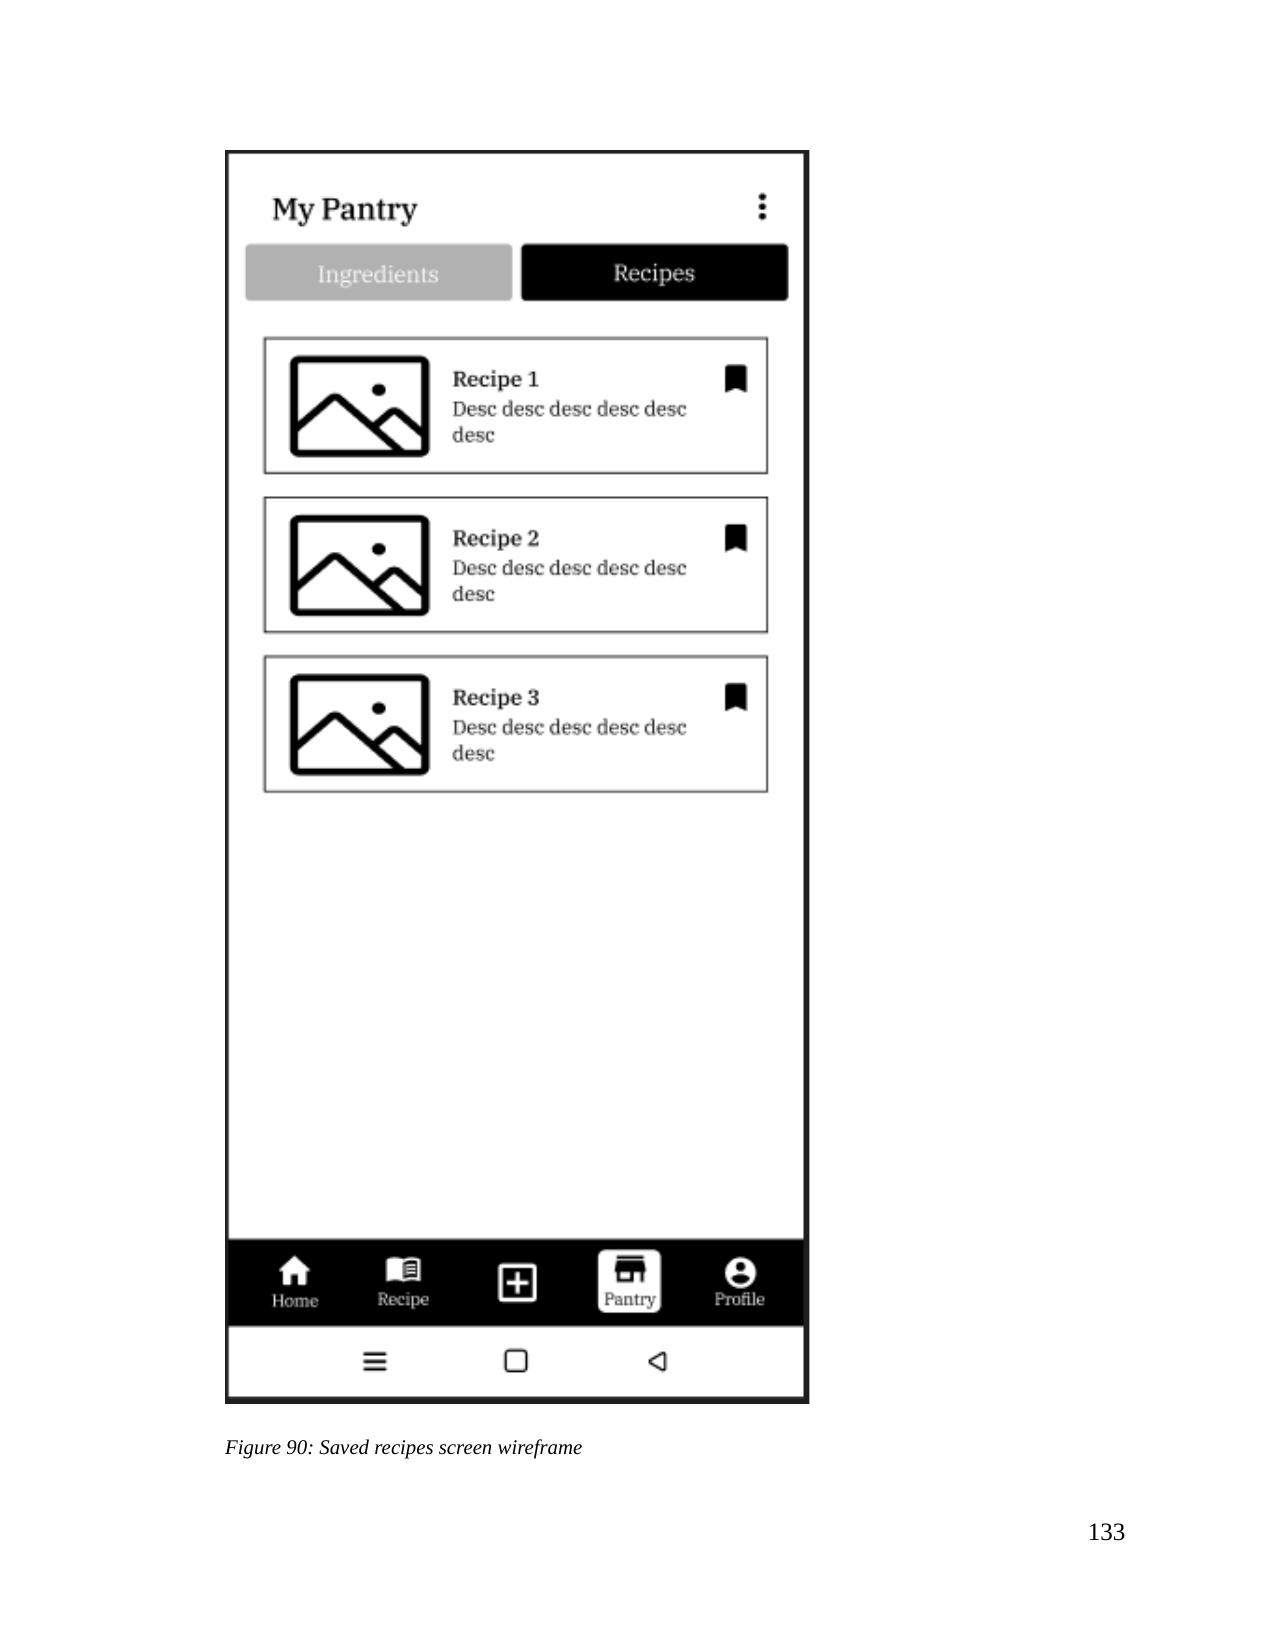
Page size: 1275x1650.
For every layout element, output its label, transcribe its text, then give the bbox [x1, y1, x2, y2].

picture [225, 150, 810, 1404]
